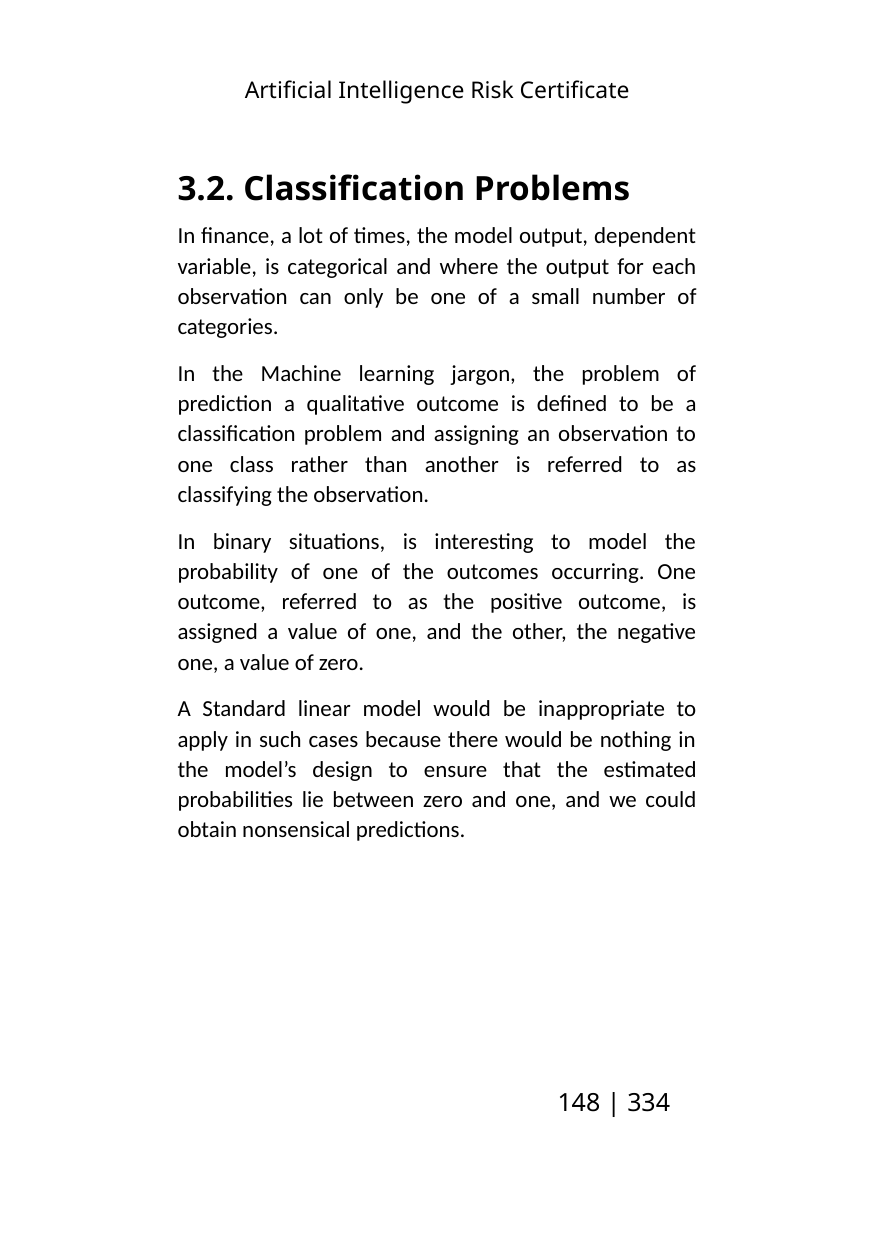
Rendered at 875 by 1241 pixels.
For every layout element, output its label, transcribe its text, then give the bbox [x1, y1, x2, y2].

text A Standard linear model would be inappropriate to apply in such cases because there would be nothing in the model’s design to ensure that the estimated probabilities lie between zero and one, and we could obtain nonsensical predictions. [177, 694, 697, 843]
subtitle 3.2. Classification Problems [177, 164, 697, 210]
text In finance, a lot of times, the model output, dependent variable, is categorical and where the output for each observation can only be one of a small number of categories. [177, 222, 697, 340]
text In binary situations, is interesting to model the probability of one of the outcomes occurring. One outcome, referred to as the positive outcome, is assigned a value of one, and the other, the negative one, a value of zero. [177, 527, 697, 676]
text In the Machine learning jargon, the problem of prediction a qualitative outcome is defined to be a classification problem and assigning an observation to one class rather than another is referred to as classifying the observation. [177, 359, 697, 508]
